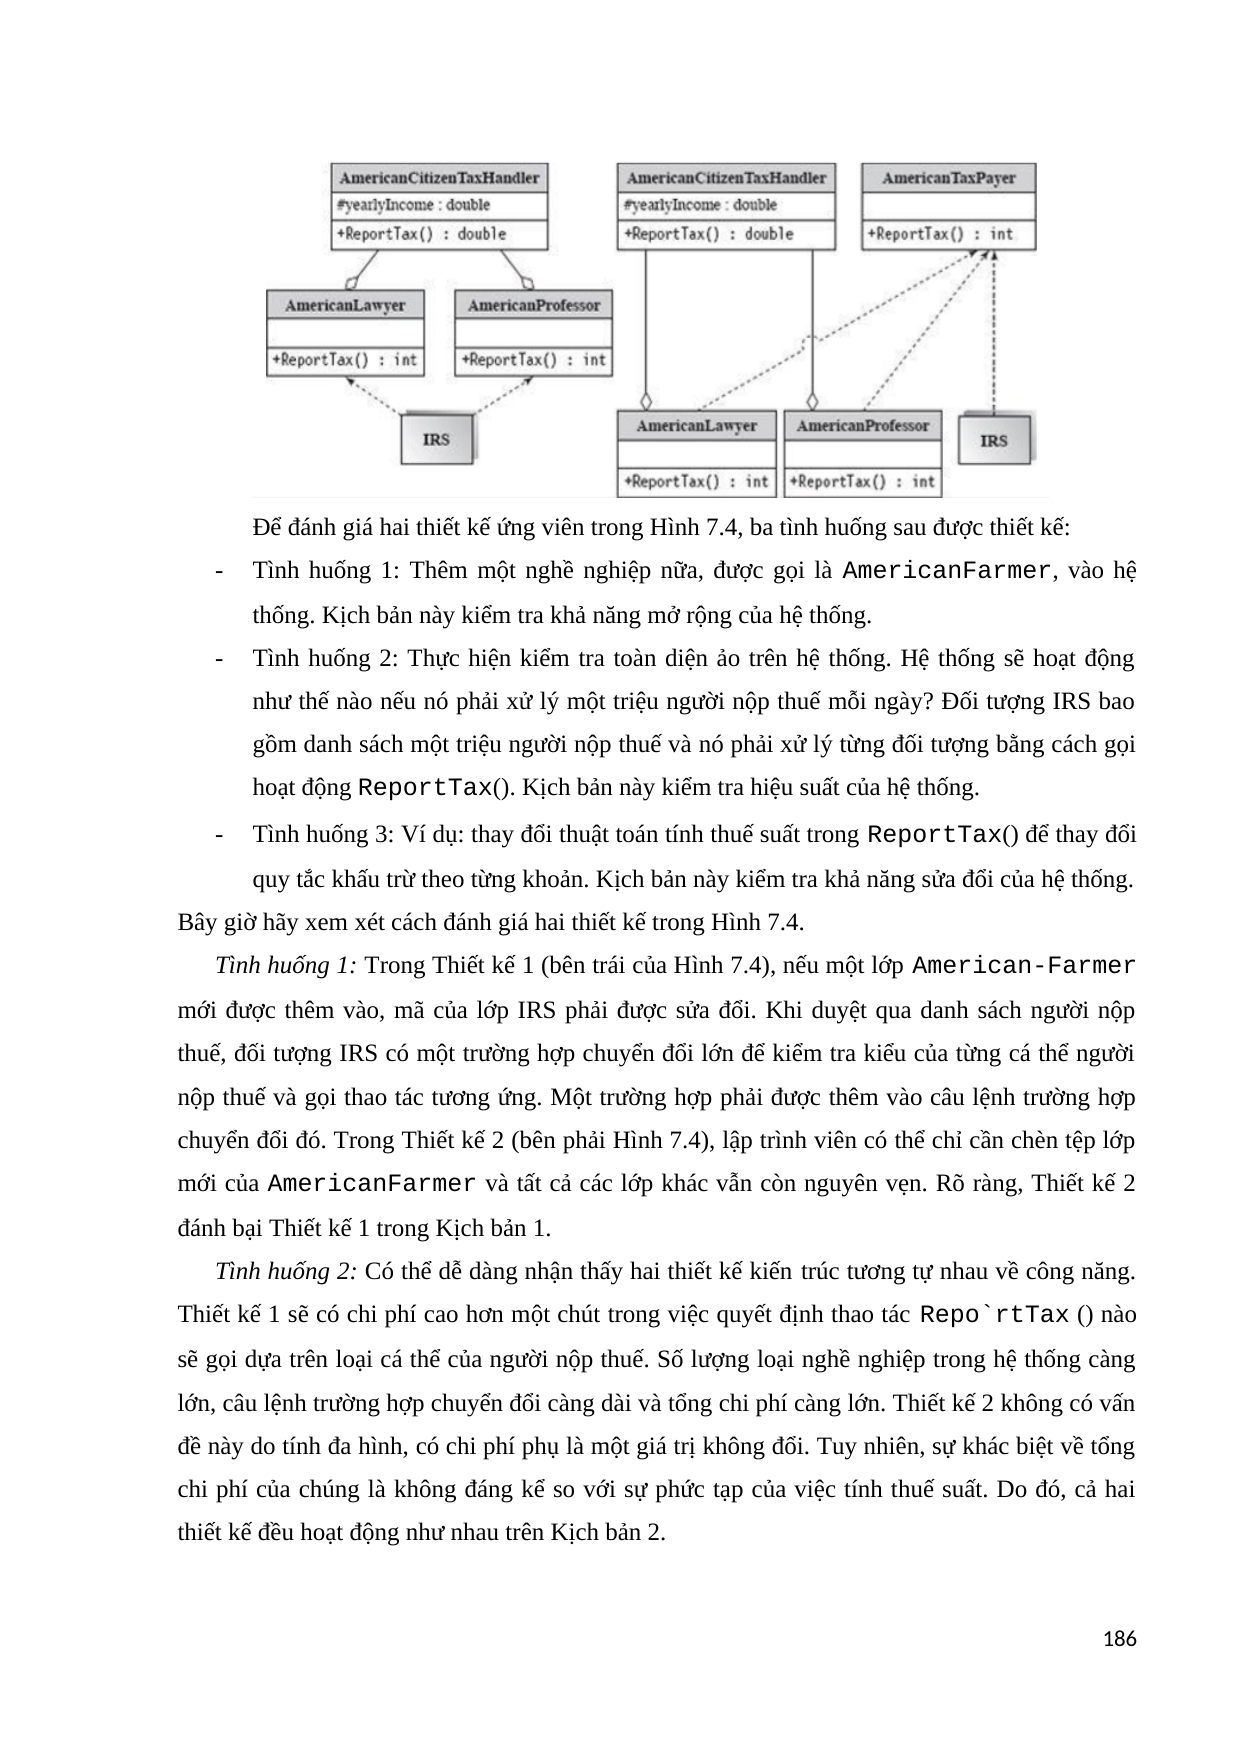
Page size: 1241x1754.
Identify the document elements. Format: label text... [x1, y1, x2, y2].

text Bây giờ hãy xem xét cách đánh giá hai thiết kế trong Hình 7.4. [177, 907, 1137, 936]
list Tình huống 1: Thêm một nghề nghiệp nữa, được gọi là AmericanFarmer, vào hệ thống. Kịch bản này kiểm tra khả năng mở rộng của hệ thống. [215, 555, 1137, 629]
list Tình huống 3: Ví dụ: thay đổi thuật toán tính thuế suất trong ReportTax() để thay đổi quy tắc khấu trừ theo từng khoản. Kịch bản này kiểm tra khả năng sửa đổi của hệ thống. [215, 819, 1137, 893]
text Tình huống 2: Có thể dễ dàng nhận thấy hai thiết kế kiến ​​trúc tương tự nhau về công năng. Thiết kế 1 sẽ có chi phí cao hơn một chút trong việc quyết định thao tác Repo`rtTax () nào sẽ gọi dựa trên loại cá thể của người nộp thuế. Số lượng loại nghề nghiệp trong hệ thống càng lớn, câu lệnh trường hợp chuyển đổi càng dài và tổng chi phí càng lớn. Thiết kế 2 không có vấn đề này do tính đa hình, có chi phí phụ là một giá trị không đổi. Tuy nhiên, sự khác biệt về tổng chi phí của chúng là không đáng kể so với sự phức tạp của việc tính thuế suất. Do đó, cả hai thiết kế đều hoạt động như nhau trên Kịch bản 2. [177, 1256, 1137, 1546]
picture [252, 147, 1049, 498]
list Tình huống 2: Thực hiện kiểm tra toàn diện ảo trên hệ thống. Hệ thống sẽ hoạt động như thế nào nếu nó phải xử lý một triệu người nộp thuế mỗi ngày? Đối tượng IRS bao gồm danh sách một triệu người nộp thuế và nó phải xử lý từng đối tượng bằng cách gọi hoạt động ReportTax(). Kịch bản này kiểm tra hiệu suất của hệ thống. [215, 643, 1137, 803]
text Tình huống 1: Trong Thiết kế 1 (bên trái của Hình 7.4), nếu một lớp American-Farmer mới được thêm vào, mã của lớp IRS phải được sửa đổi. Khi duyệt qua danh sách người nộp thuế, đối tượng IRS có một trường hợp chuyển đổi lớn để kiểm tra kiểu của từng cá thể người nộp thuế và gọi thao tác tương ứng. Một trường hợp phải được thêm vào câu lệnh trường hợp chuyển đổi đó. Trong Thiết kế 2 (bên phải Hình 7.4), lập trình viên có thể chỉ cần chèn tệp lớp mới của AmericanFarmer và tất cả các lớp khác vẫn còn nguyên vẹn. Rõ ràng, Thiết kế 2 đánh bại Thiết kế 1 trong Kịch bản 1. [177, 950, 1137, 1242]
text Để đánh giá hai thiết kế ứng viên trong Hình 7.4, ba tình huống sau được thiết kế: [177, 512, 1137, 540]
